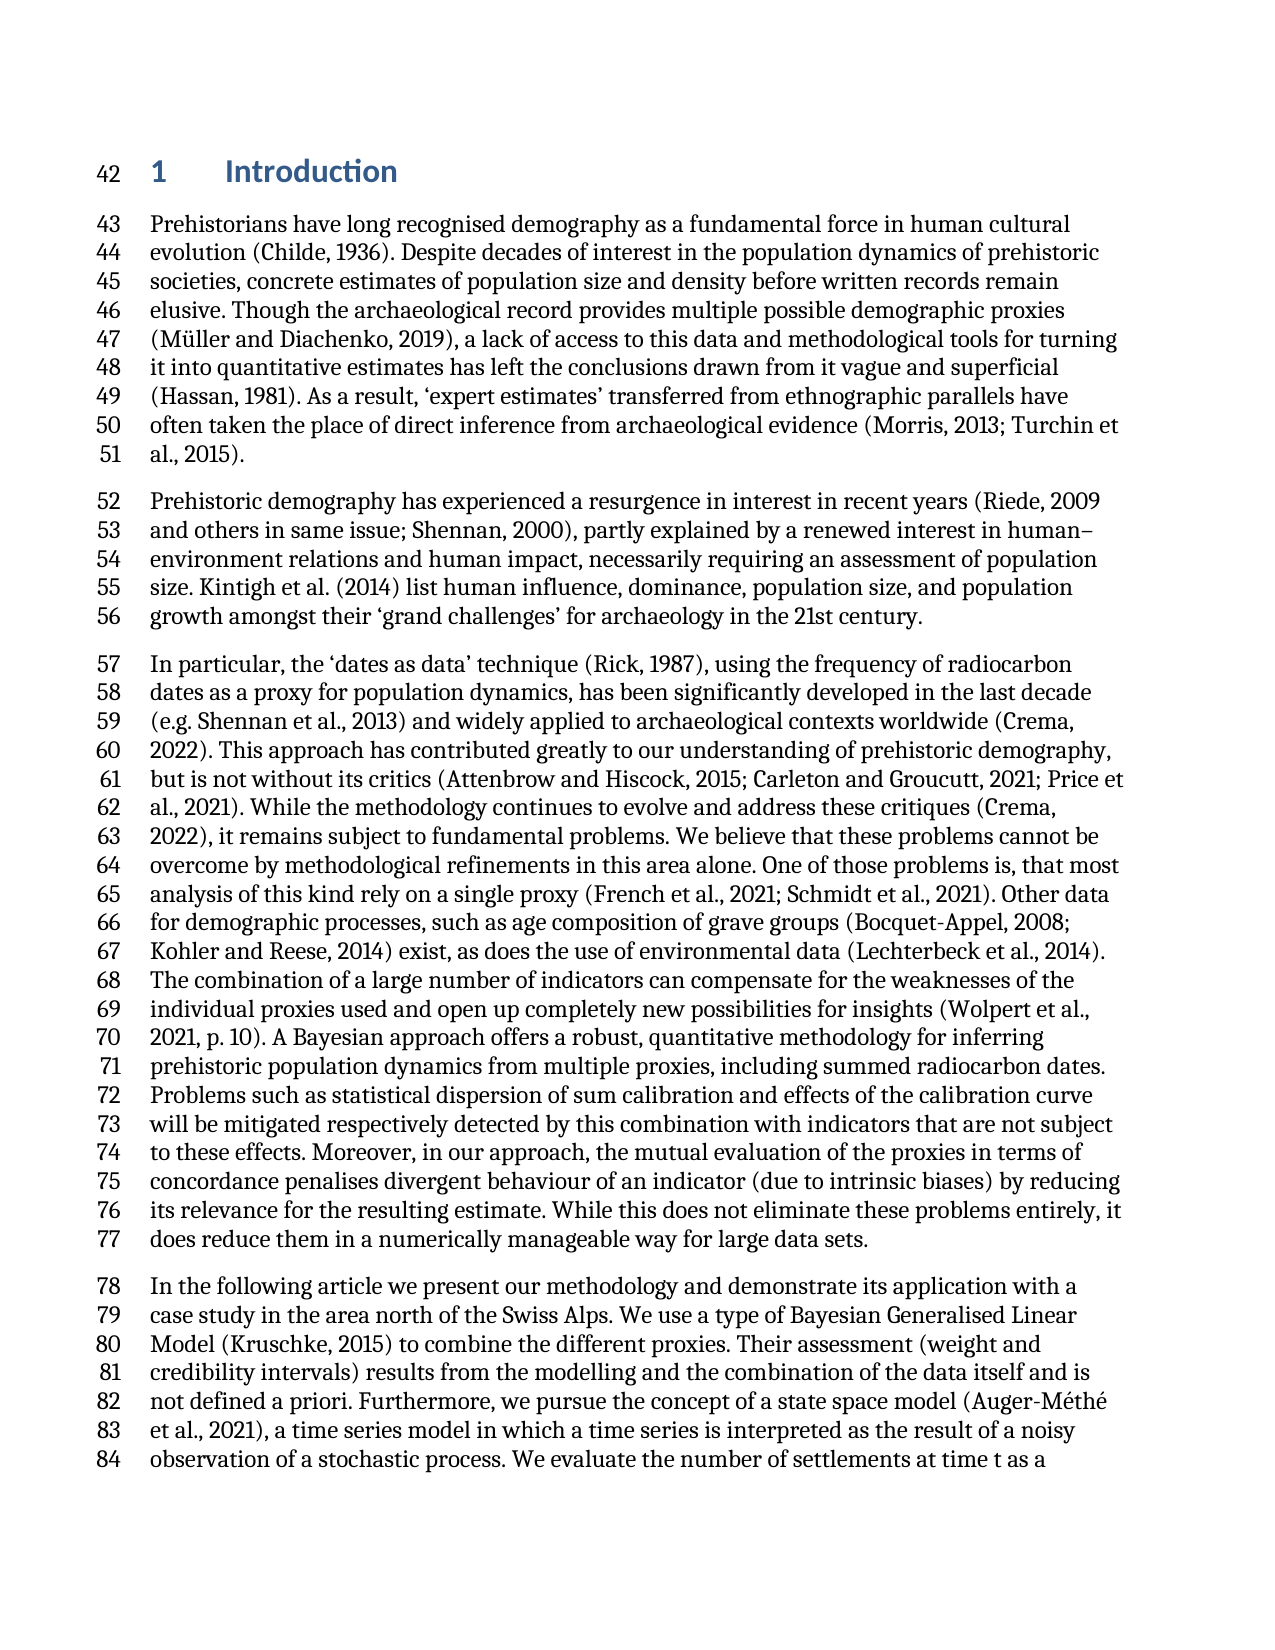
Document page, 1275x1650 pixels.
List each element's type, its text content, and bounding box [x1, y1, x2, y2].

subtitle 1 Introduction [150, 150, 1125, 191]
text Prehistorians have long recognised demography as a fundamental force in human cultural evolution (Childe, 1936). Despite decades of interest in the population dynamics of prehistoric societies, concrete estimates of population size and density before written records remain elusive. Though the archaeological record provides multiple possible demographic proxies (Müller and Diachenko, 2019), a lack of access to this data and methodological tools for turning it into quantitative estimates has left the conclusions drawn from it vague and superficial (Hassan, 1981). As a result, ‘expert estimates’ transferred from ethnographic parallels have often taken the place of direct inference from archaeological evidence (Morris, 2013; Turchin et al., 2015). [150, 209, 1125, 468]
text Prehistoric demography has experienced a resurgence in interest in recent years (Riede, 2009 and others in same issue; Shennan, 2000), partly explained by a renewed interest in human–environment relations and human impact, necessarily requiring an assessment of population size. Kintigh et al. (2014) list human influence, dominance, population size, and population growth amongst their ‘grand challenges’ for archaeology in the 21st century. [150, 487, 1125, 631]
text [150, 1272, 1125, 1473]
text In particular, the ‘dates as data’ technique (Rick, 1987), using the frequency of radiocarbon dates as a proxy for population dynamics, has been significantly developed in the last decade (e.g. Shennan et al., 2013) and widely applied to archaeological contexts worldwide (Crema, 2022). This approach has contributed greatly to our understanding of prehistoric demography, but is not without its critics (Attenbrow and Hiscock, 2015; Carleton and Groucutt, 2021; Price et al., 2021). While the methodology continues to evolve and address these critiques (Crema, 2022), it remains subject to fundamental problems. We believe that these problems cannot be overcome by methodological refinements in this area alone. One of those problems is, that most analysis of this kind rely on a single proxy (French et al., 2021; Schmidt et al., 2021). Other data for demographic processes, such as age composition of grave groups (Bocquet-Appel, 2008; Kohler and Reese, 2014) exist, as does the use of environmental data (Lechterbeck et al., 2014). The combination of a large number of indicators can compensate for the weaknesses of the individual proxies used and open up completely new possibilities for insights (Wolpert et al., 2021, p. 10). A Bayesian approach offers a robust, quantitative methodology for inferring prehistoric population dynamics from multiple proxies, including summed radiocarbon dates. Problems such as statistical dispersion of sum calibration and effects of the calibration curve will be mitigated respectively detected by this combination with indicators that are not subject to these effects. Moreover, in our approach, the mutual evaluation of the proxies in terms of concordance penalises divergent behaviour of an indicator (due to intrinsic biases) by reducing its relevance for the resulting estimate. While this does not eliminate these problems entirely, it does reduce them in a numerically manageable way for large data sets. [150, 649, 1125, 1253]
